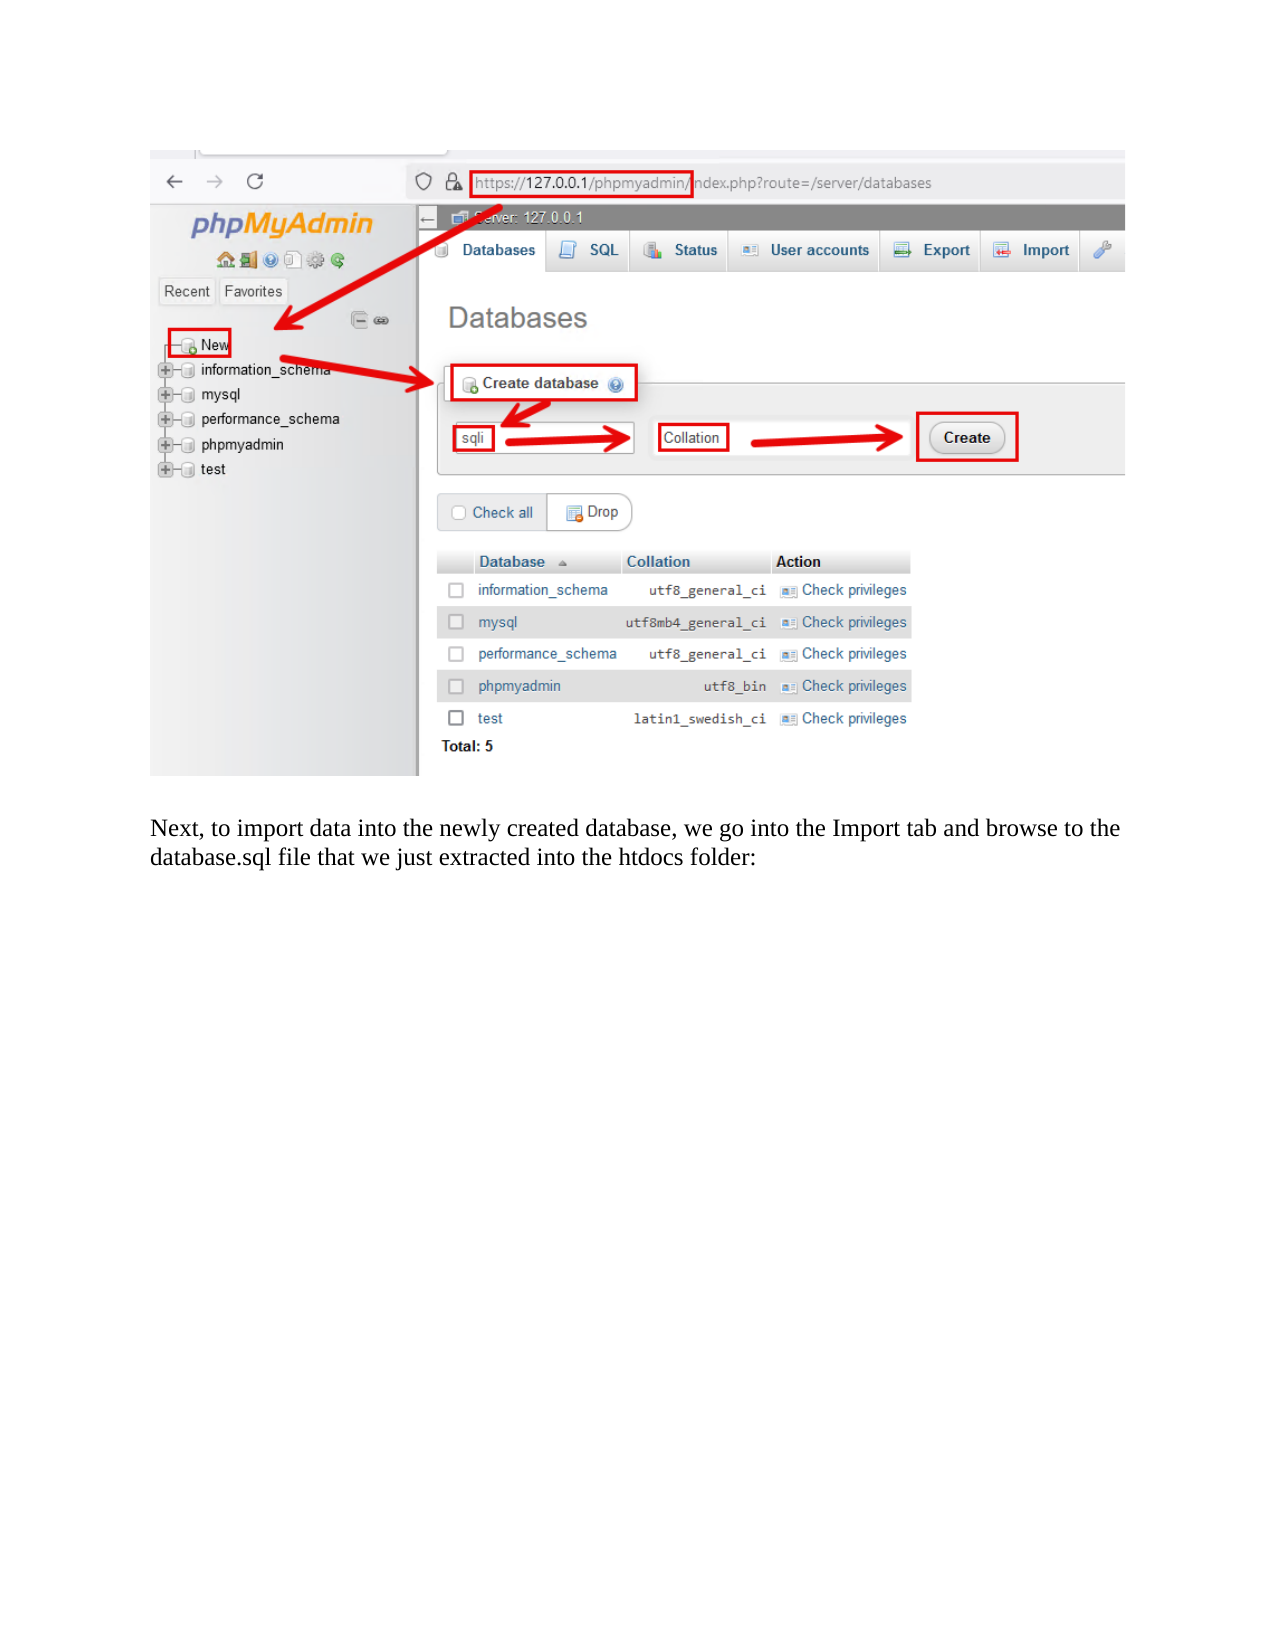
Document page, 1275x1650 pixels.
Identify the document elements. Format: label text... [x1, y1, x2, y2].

picture [150, 150, 1125, 776]
text Next, to import data into the newly created database, we go into the Import tab and browse to the database.sql file that we just extracted into the htdocs folder: [150, 813, 1125, 871]
